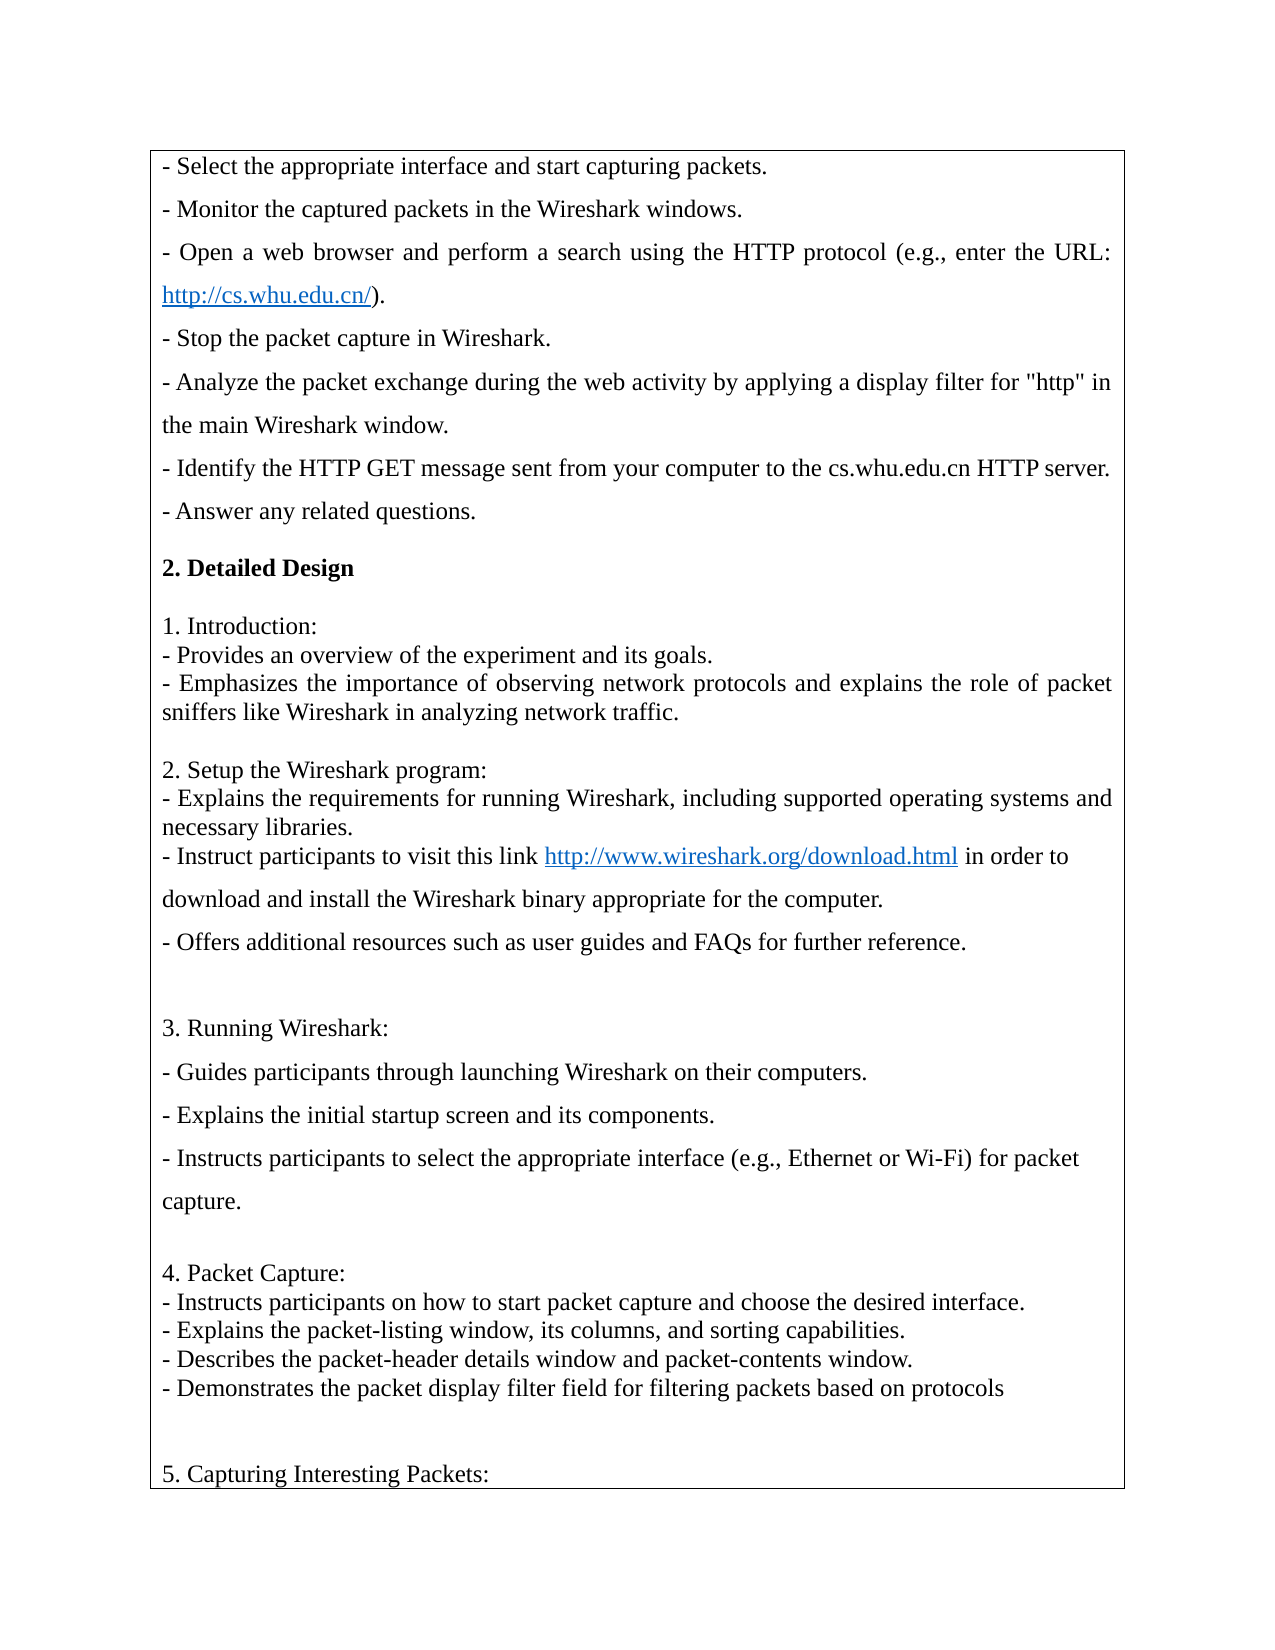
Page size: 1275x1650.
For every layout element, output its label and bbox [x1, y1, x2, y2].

table_cell [151, 151, 1124, 1488]
